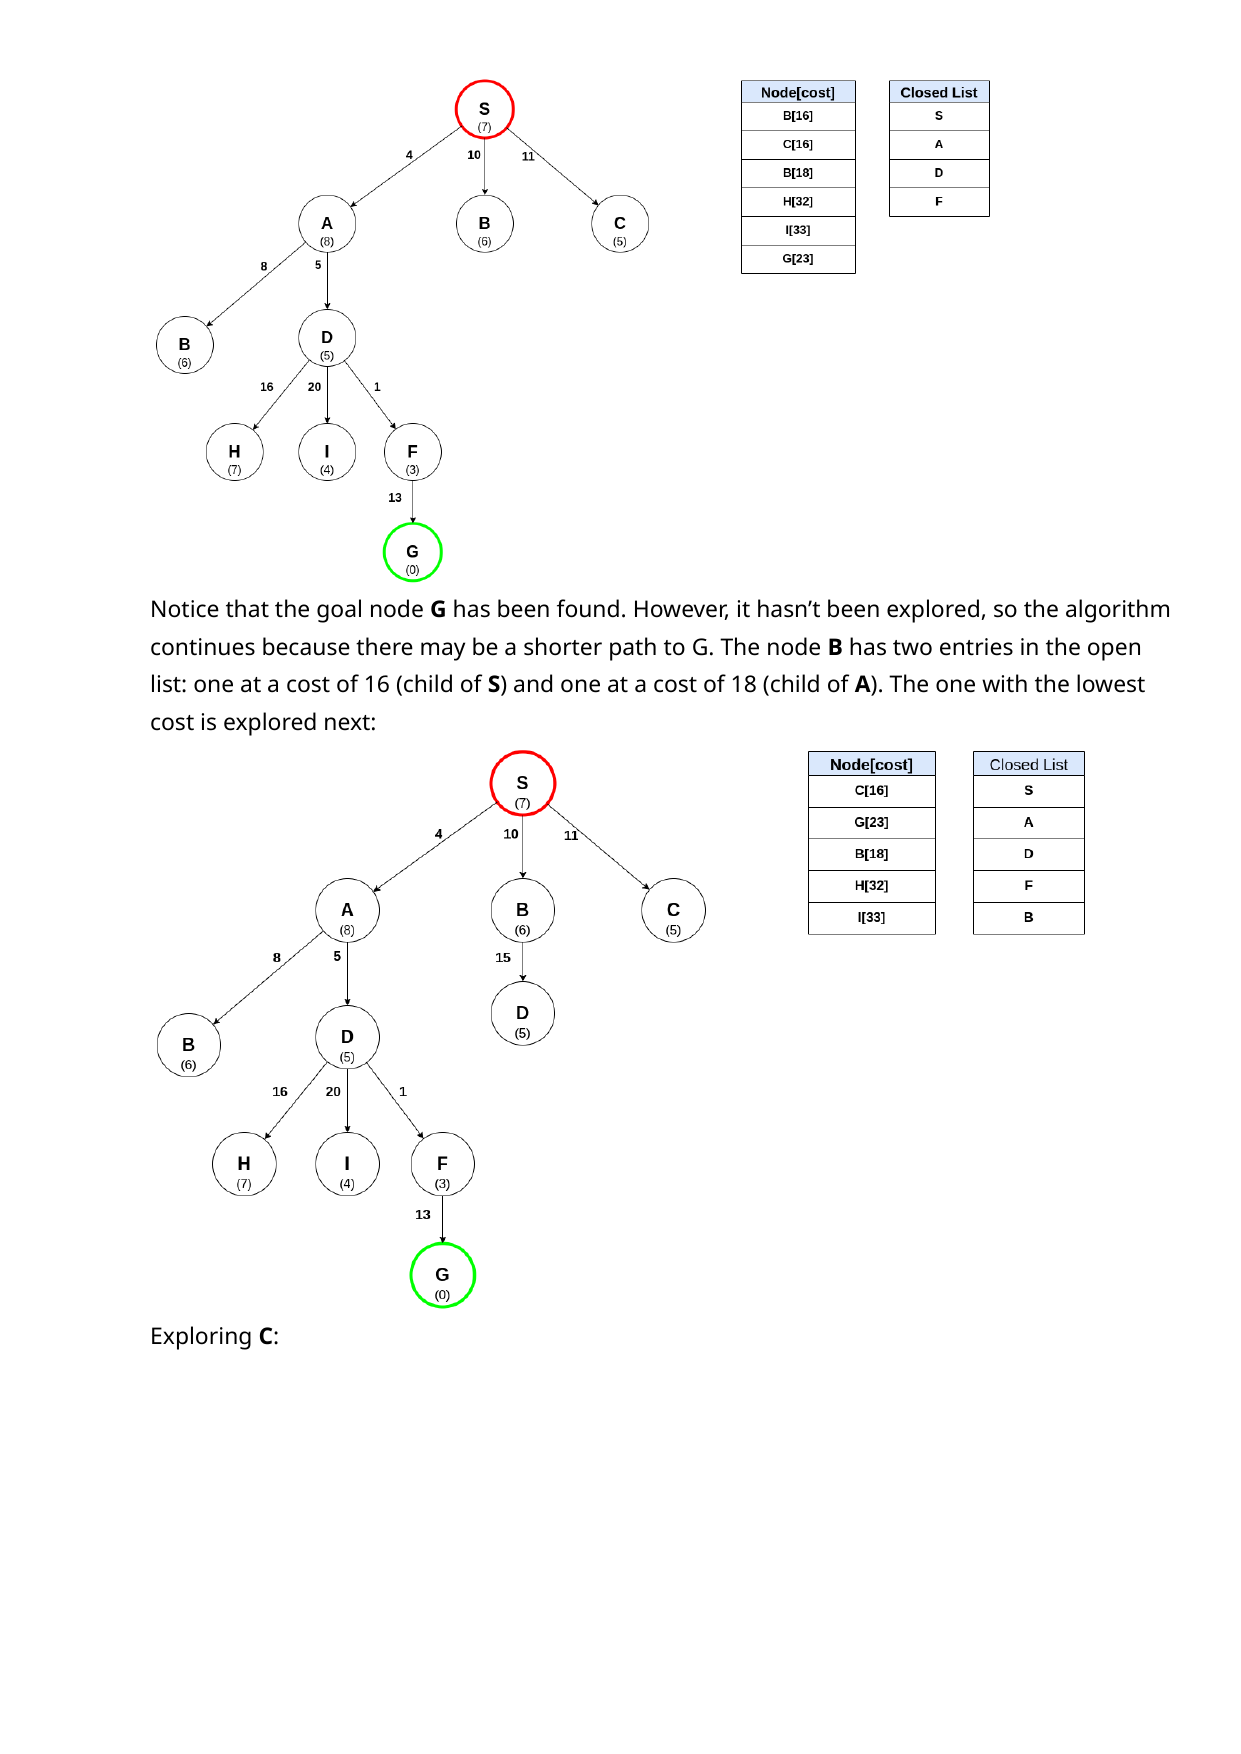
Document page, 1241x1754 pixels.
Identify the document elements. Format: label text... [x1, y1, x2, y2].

text Notice that the goal node G has been found. However, it hasn’t been explored, so the algorithm continues because there may be a shorter path to G. The node B has two entries in the open list: one at a cost of 16 (child of S) and one at a cost of 18 (child of A). The one with the lowest cost is explored next: [150, 593, 1181, 737]
picture [150, 73, 995, 587]
text Exploring C: [150, 1320, 1181, 1352]
picture [150, 743, 1091, 1314]
